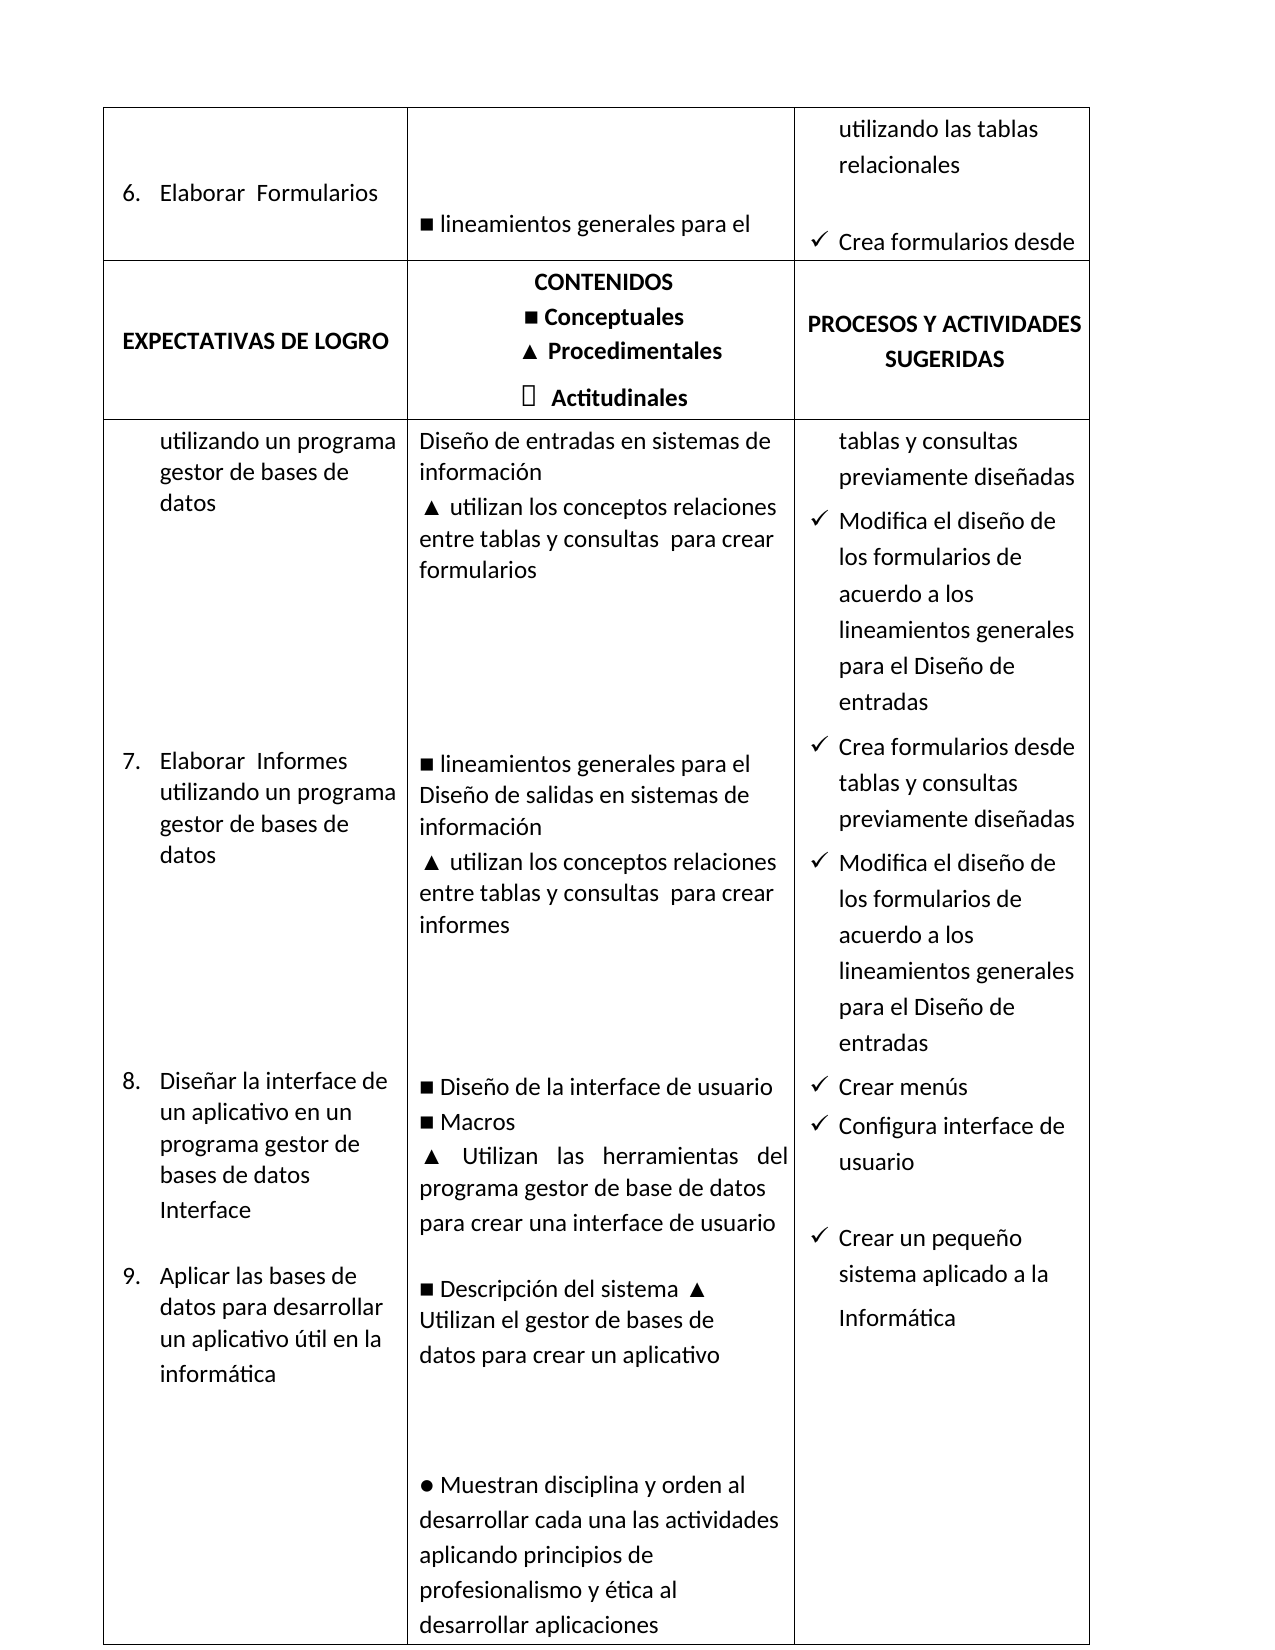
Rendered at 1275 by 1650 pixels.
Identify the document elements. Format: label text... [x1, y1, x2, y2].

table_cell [104, 108, 407, 260]
table_cell tablas y consultas previamente diseñadas Modifica el diseño de los formularios de acuerdo a los lineamientos generales para el Diseño de entradas Crea formularios desde tablas y consultas previamente diseñadas Modifica el diseño de los formularios de acuerdo a los lineamientos generales para el Diseño de entradas Crear menús Configura interface de usuario Crear un pequeño sistema aplicado a la Informática [795, 420, 1089, 1644]
table_cell EXPECTATIVAS DE LOGRO [104, 261, 407, 418]
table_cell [408, 108, 794, 260]
table_cell Diseño de entradas en sistemas de información ▲ utilizan los conceptos relaciones entre tablas y consultas para crear formularios ■ lineamientos generales para el Diseño de salidas en sistemas de información ▲ utilizan los conceptos relaciones entre tablas y consultas para crear informes ■ Diseño de la interface de usuario ■ Macros ▲ Utilizan las herramientas del programa gestor de base de datos para crear una interface de usuario ■ Descripción del sistema ▲ Utilizan el gestor de bases de datos para crear un aplicativo ● Muestran disciplina y orden al desarrollar cada una las actividades aplicando principios de profesionalismo y ética al desarrollar aplicaciones [408, 420, 794, 1644]
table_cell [795, 108, 1089, 260]
table_cell utilizando un programa gestor de bases de datos Elaborar Informes utilizando un programa gestor de bases de datos Diseñar la interface de un aplicativo en un programa gestor de bases de datos Interface Aplicar las bases de datos para desarrollar un aplicativo útil en la informática [104, 420, 407, 1644]
table_cell PROCESOS Y ACTIVIDADES SUGERIDAS [795, 261, 1089, 418]
table_cell CONTENIDOS ■ Conceptuales ▲ Procedimentales  Actitudinales [408, 261, 794, 418]
